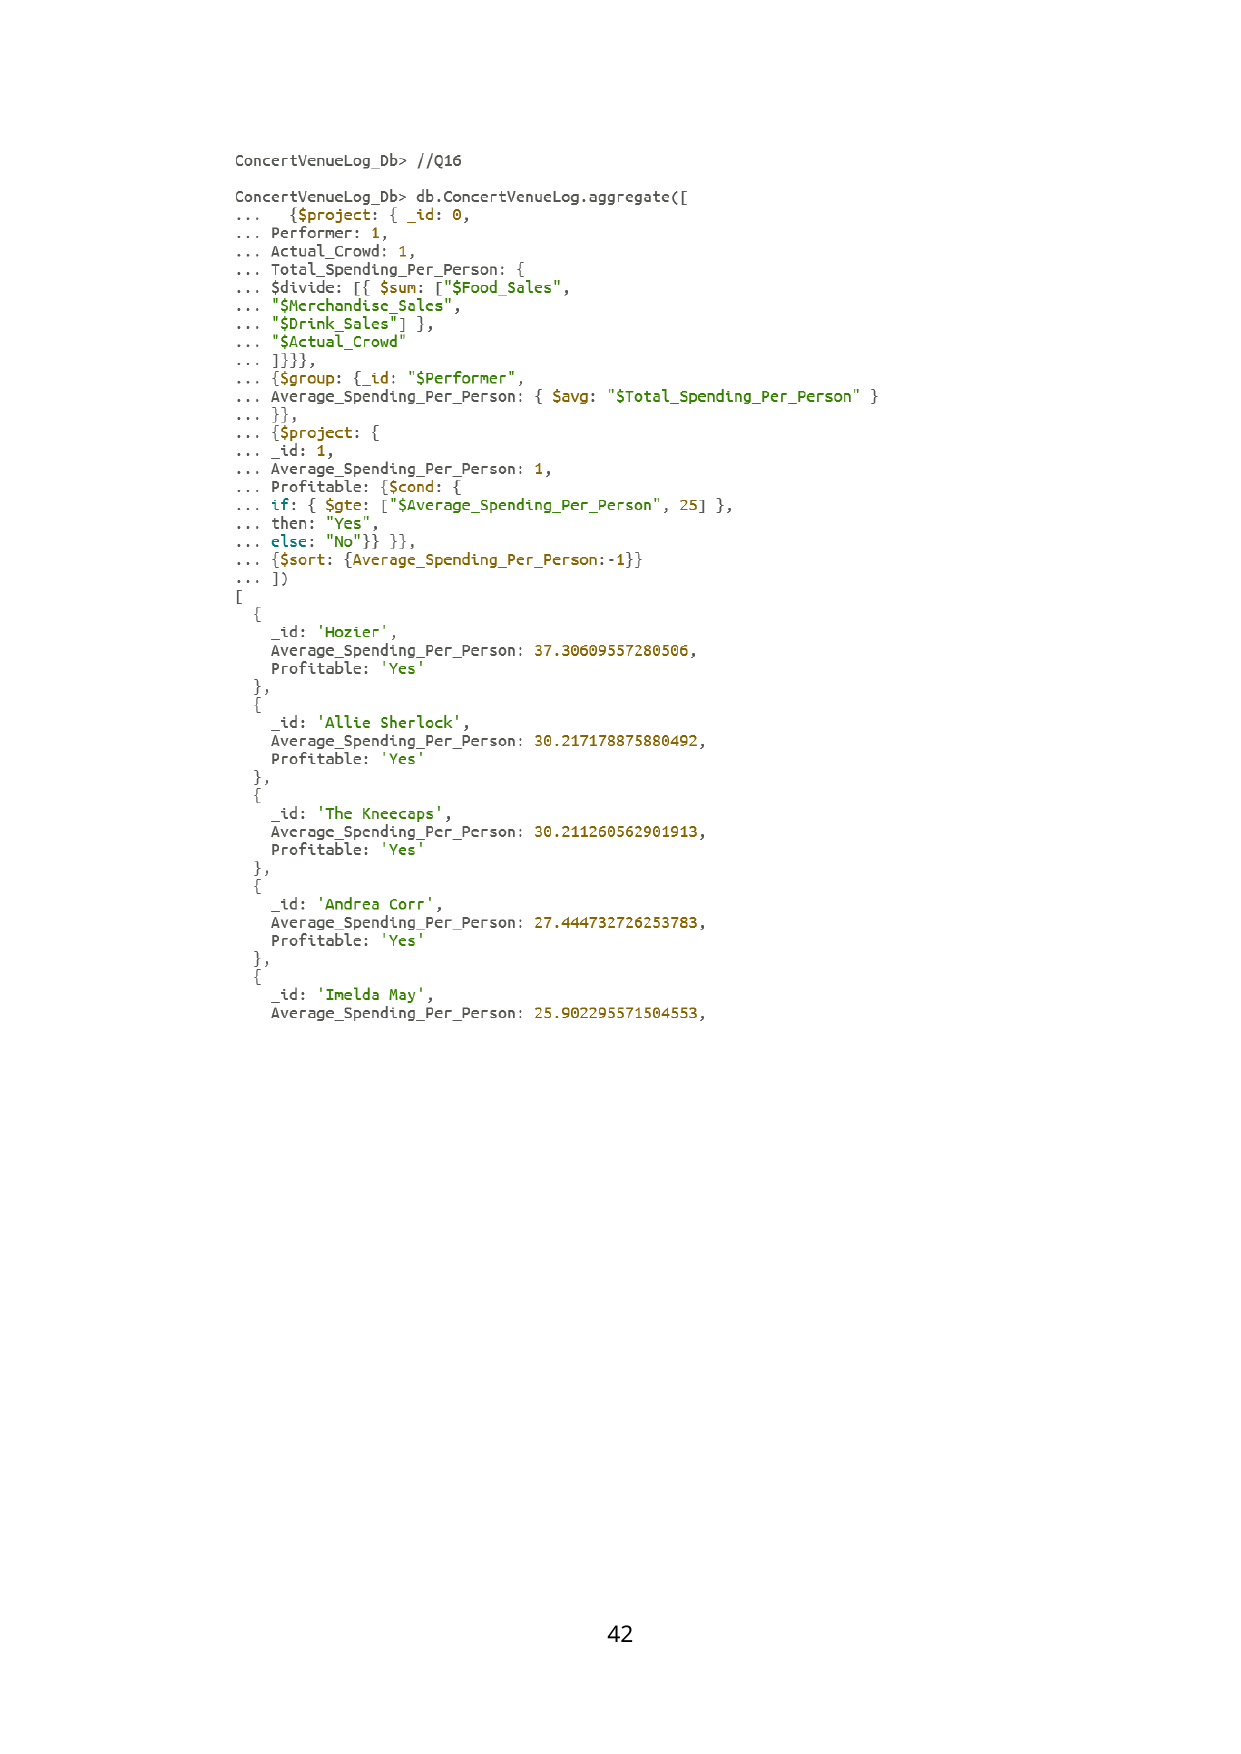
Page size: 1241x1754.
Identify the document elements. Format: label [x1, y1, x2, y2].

picture [227, 150, 913, 1027]
